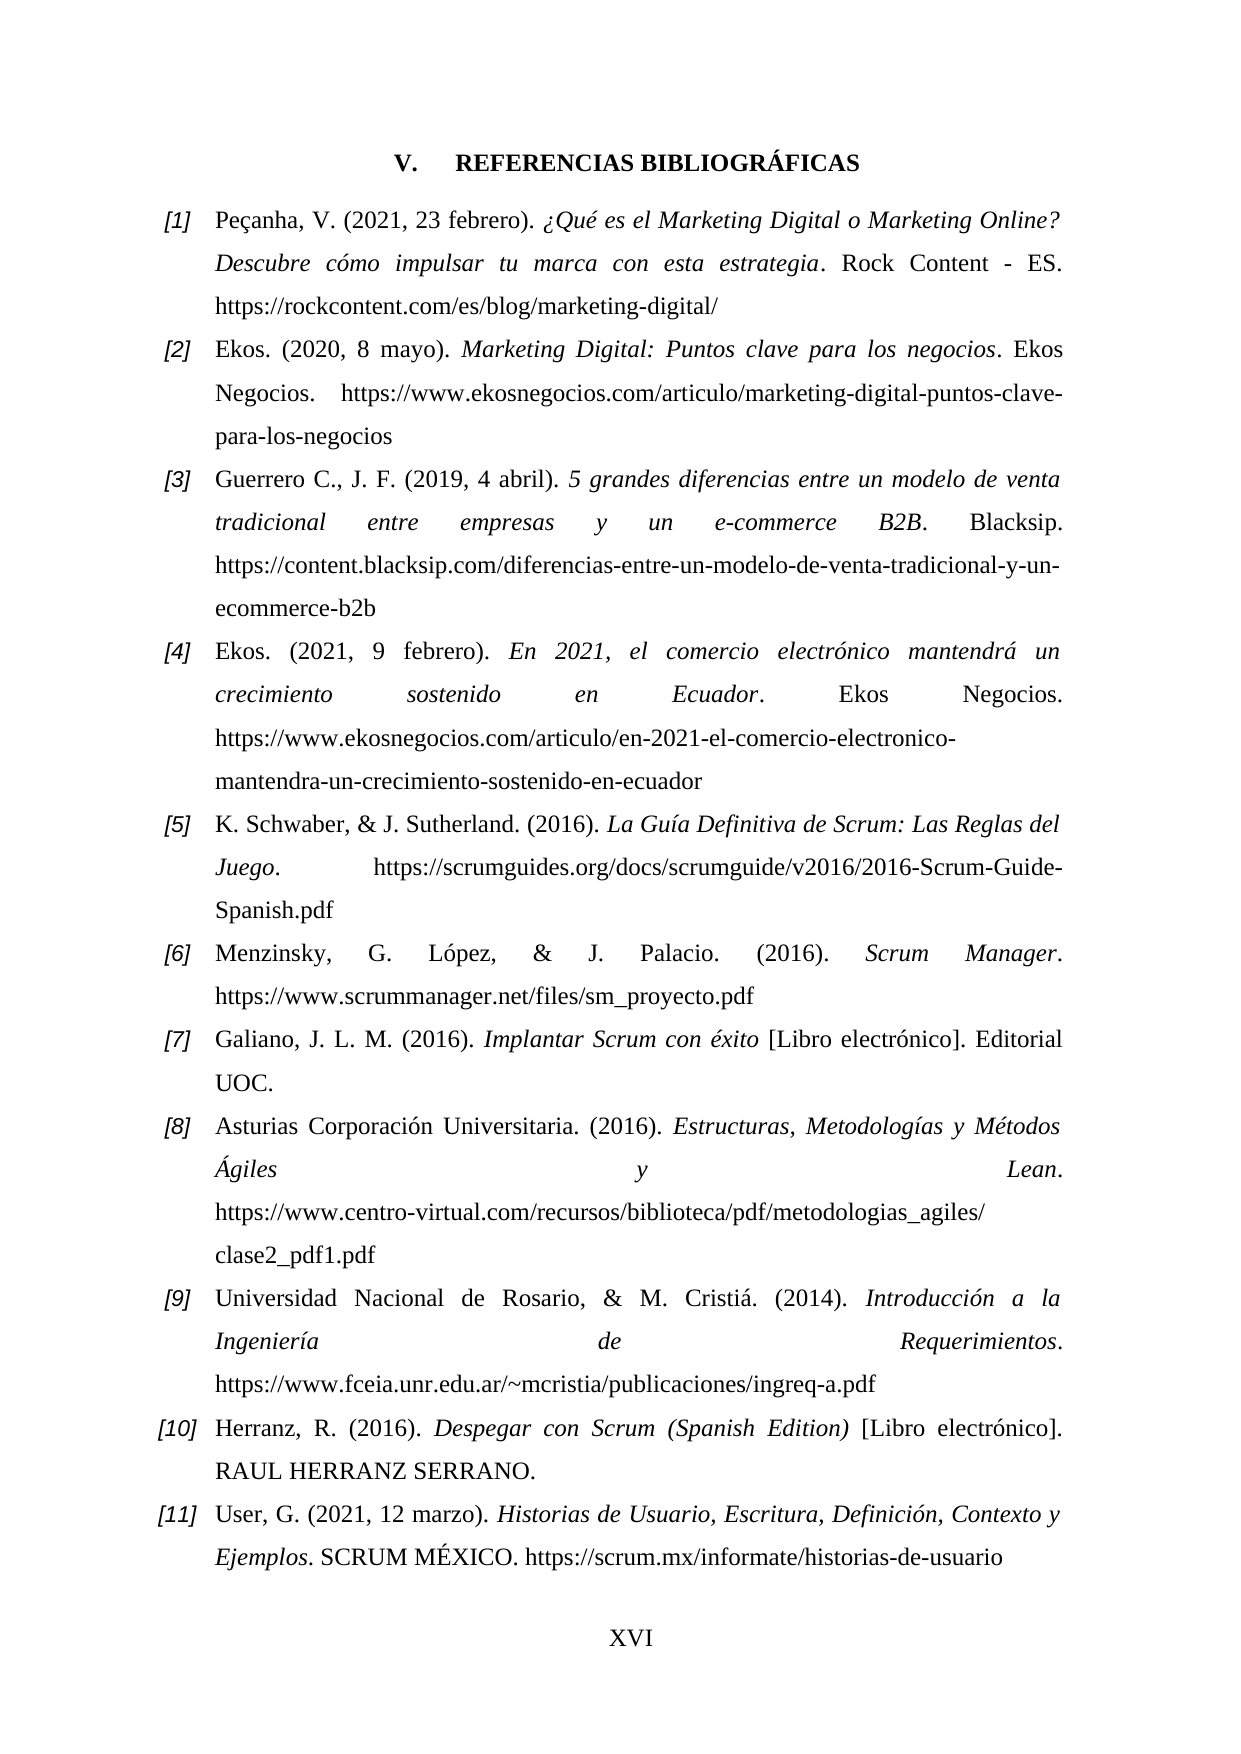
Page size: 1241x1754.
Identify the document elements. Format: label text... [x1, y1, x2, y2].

list User, G. (2021, 12 marzo). Historias de Usuario, Escritura, Definición, Contexto y Ejemplos. SCRUM MÉXICO. https://scrum.mx/informate/historias-de-usuario [177, 1499, 1063, 1571]
list Menzinsky, G. López, & J. Palacio. (2016). Scrum Manager. https://www.scrummanager.net/files/sm_proyecto.pdf [177, 938, 1063, 1010]
list Galiano, J. L. M. (2016). Implantar Scrum con éxito [Libro electrónico]. Editorial UOC. [177, 1024, 1063, 1096]
list Ekos. (2021, 9 febrero). En 2021, el comercio electrónico mantendrá un crecimiento sostenido en Ecuador. Ekos Negocios. https://www.ekosnegocios.com/articulo/en-2021-el-comercio-electronico-mantendra-un-crecimiento-sostenido-en-ecuador [177, 636, 1063, 794]
list Peçanha, V. (2021, 23 febrero). ¿Qué es el Marketing Digital o Marketing Online? Descubre cómo impulsar tu marca con esta estrategia. Rock Content - ES. https://rockcontent.com/es/blog/marketing-digital/ [177, 205, 1063, 320]
list Universidad Nacional de Rosario, & M. Cristiá. (2014). Introducción a la Ingeniería de Requerimientos. https://www.fceia.unr.edu.ar/~mcristia/publicaciones/ingreq-a.pdf [177, 1283, 1063, 1398]
list Asturias Corporación Universitaria. (2016). Estructuras, Metodologías y Métodos Ágiles y Lean. https://www.centro-virtual.com/recursos/biblioteca/pdf/metodologias_agiles/clase2_pdf1.pdf [177, 1111, 1063, 1269]
subtitle REFERENCIAS BIBLIOGRÁFICAS [215, 148, 1063, 176]
list Ekos. (2020, 8 mayo). Marketing Digital: Puntos clave para los negocios. Ekos Negocios. https://www.ekosnegocios.com/articulo/marketing-digital-puntos-clave-para-los-negocios [177, 334, 1063, 449]
list Herranz, R. (2016). Despegar con Scrum (Spanish Edition) [Libro electrónico]. RAUL HERRANZ SERRANO. [177, 1413, 1063, 1484]
list K. Schwaber, & J. Sutherland. (2016). La Guía Definitiva de Scrum: Las Reglas del Juego. https://scrumguides.org/docs/scrumguide/v2016/2016-Scrum-Guide-Spanish.pdf [177, 809, 1063, 924]
list Guerrero C., J. F. (2019, 4 abril). 5 grandes diferencias entre un modelo de venta tradicional entre empresas y un e-commerce B2B. Blacksip. https://content.blacksip.com/diferencias-entre-un-modelo-de-venta-tradicional-y-un-ecommerce-b2b [177, 464, 1063, 622]
